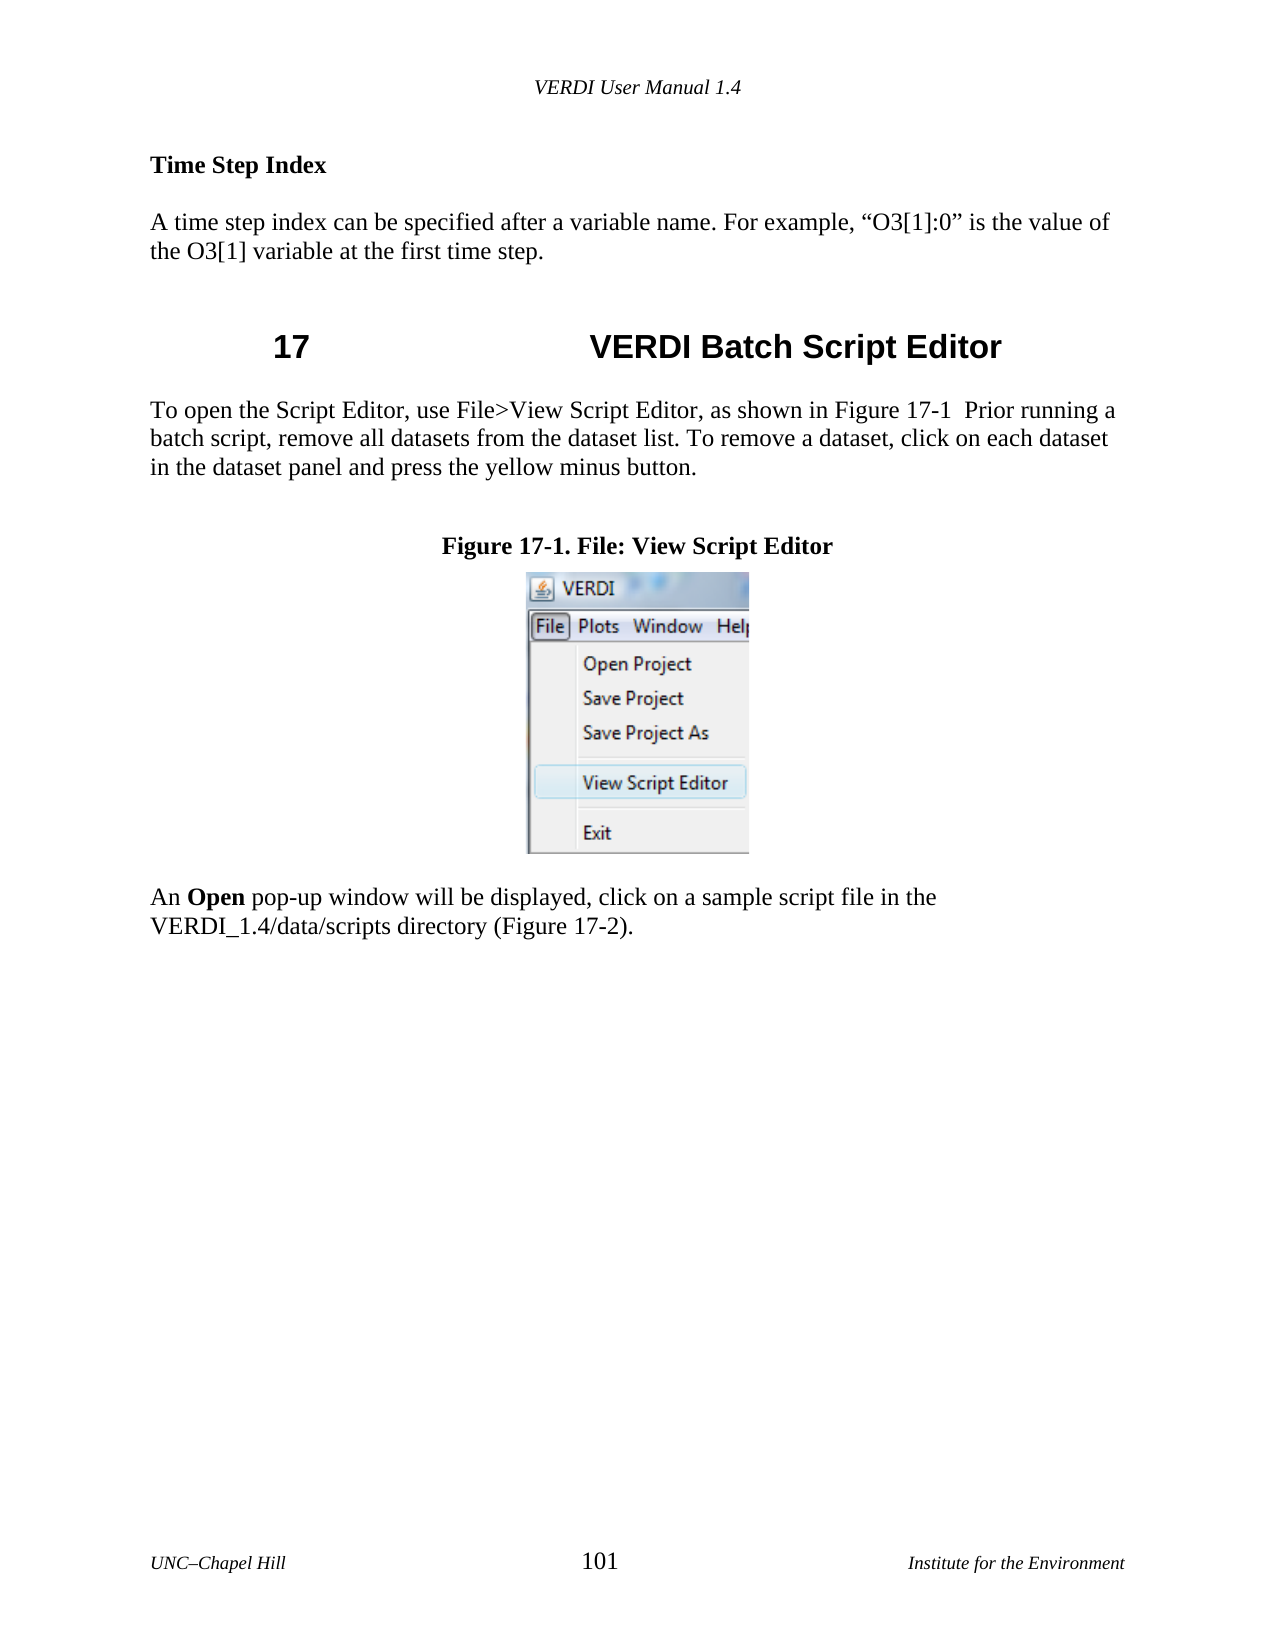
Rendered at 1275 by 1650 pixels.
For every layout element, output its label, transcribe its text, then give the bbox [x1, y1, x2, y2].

subtitle Figure 17-1. File: View Script Editor [150, 531, 1125, 560]
text To open the Script Editor, use File>View Script Editor, as shown in Figure 17-1 Prior running a batch script, remove all datasets from the dataset list. To remove a dataset, click on each dataset in the dataset panel and press the yellow minus button. [150, 395, 1125, 481]
text Time Step Index [150, 150, 1125, 179]
text An Open pop-up window will be displayed, click on a sample script file in the VERDI_1.4/data/scripts directory (Figure 17-2). [150, 882, 1125, 940]
picture [525, 572, 750, 854]
subtitle VERDI Batch Script Editor [150, 327, 1125, 366]
text A time step index can be specified after a variable name. For example, “O3[1]:0” is the value of the O3[1] variable at the first time step. [150, 207, 1125, 265]
